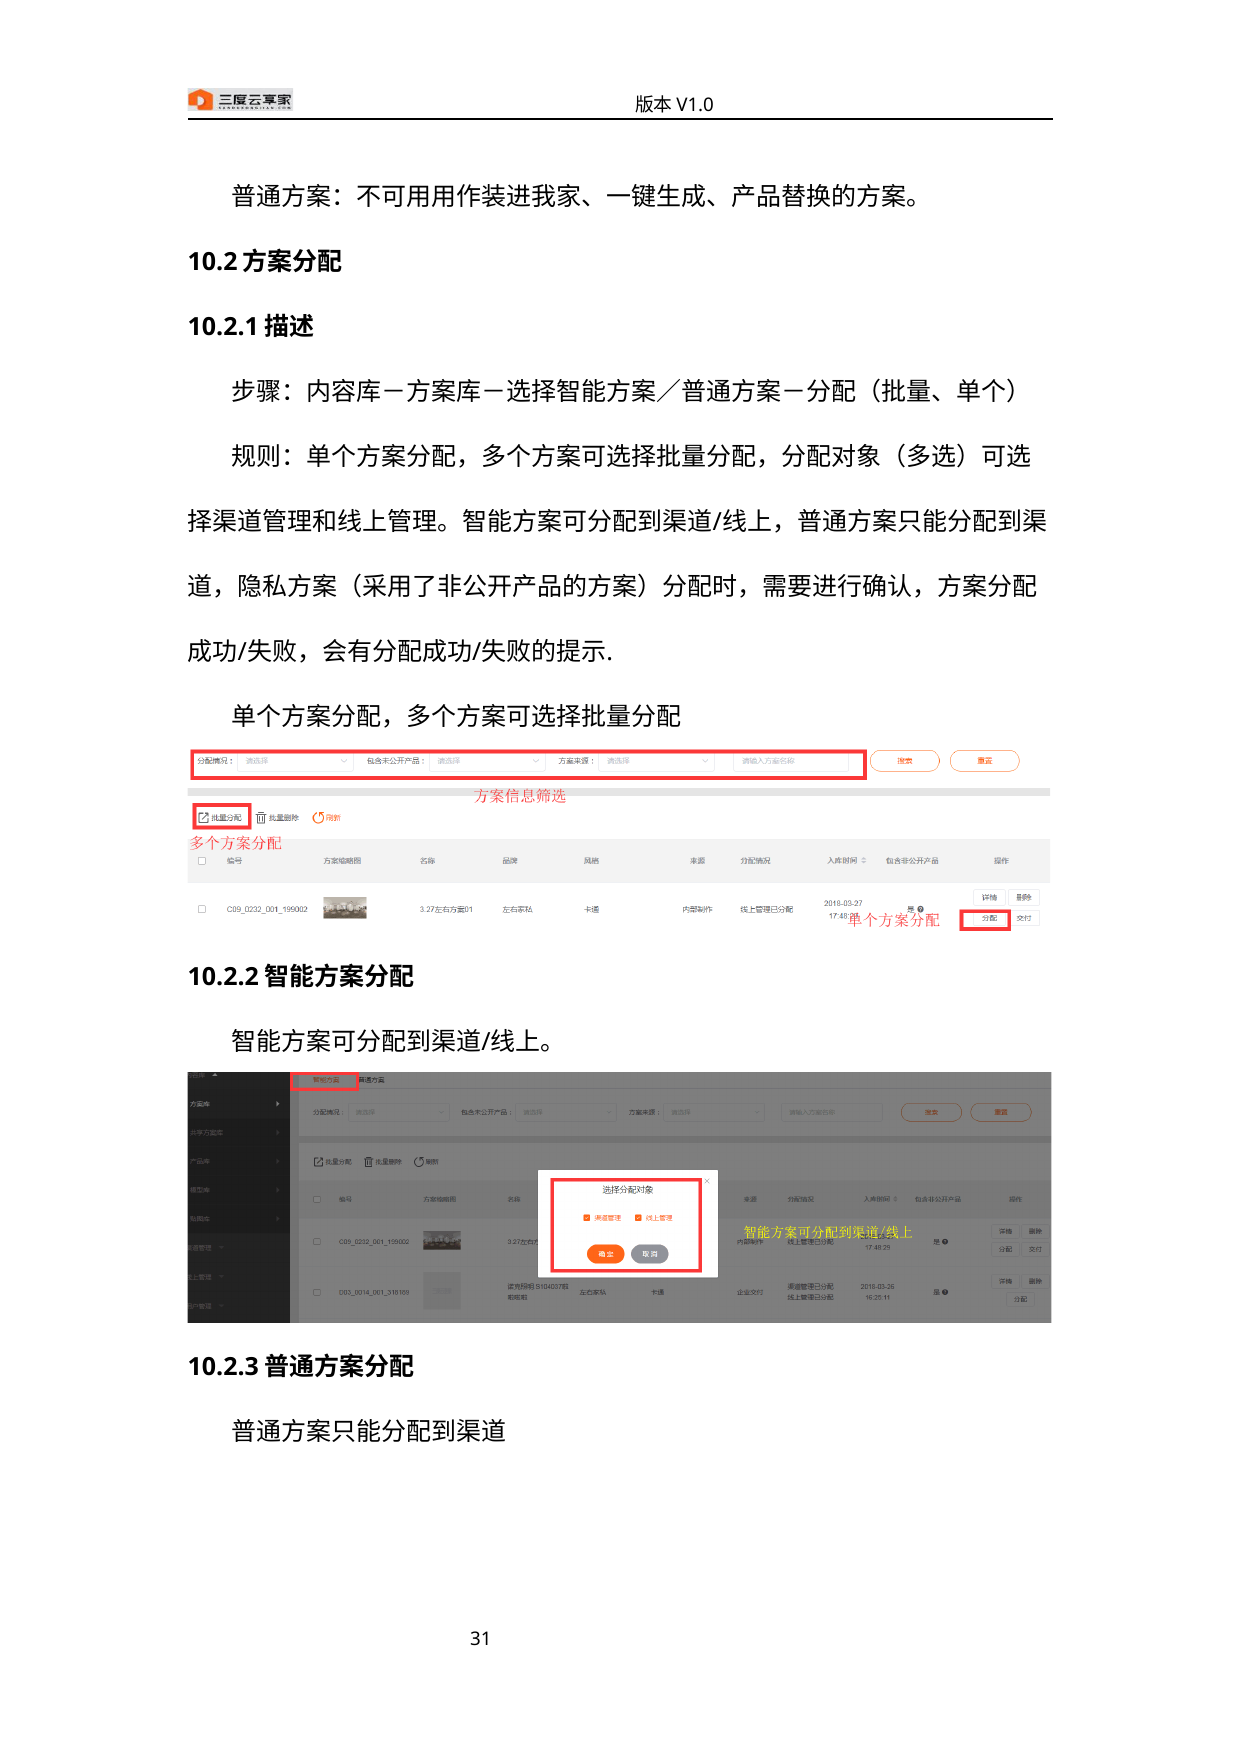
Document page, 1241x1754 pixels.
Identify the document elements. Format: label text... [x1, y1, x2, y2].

subtitle 10.2.2智能方案分配 [187, 942, 1053, 1007]
subtitle 10.2.1描述 [187, 292, 1053, 357]
picture [187, 747, 1051, 935]
text 智能方案可分配到渠道/线上。 [187, 1007, 1053, 1072]
text 单个方案分配，多个方案可选择批量分配 [187, 682, 1053, 747]
picture [187, 88, 294, 111]
text 规则：单个方案分配，多个方案可选择批量分配，分配对象（多选）可选择渠道管理和线上管理。智能方案可分配到渠道/线上，普通方案只能分配到渠道，隐私方案（采用了非公开产品的方案）分配时，需要进行确认，方案分配成功/失败，会有分配成功/失败的提示. [187, 422, 1053, 682]
subtitle 10.2.3普通方案分配 [187, 1332, 1053, 1397]
text 普通方案只能分配到渠道 [187, 1397, 1053, 1462]
subtitle 10.2方案分配 [187, 227, 1053, 292]
text 步骤：内容库－方案库－选择智能方案／普通方案－分配（批量、单个） [187, 357, 1053, 422]
text 普通方案：不可用用作装进我家、一键生成、产品替换的方案。 [187, 162, 1053, 227]
picture [187, 1072, 1052, 1323]
